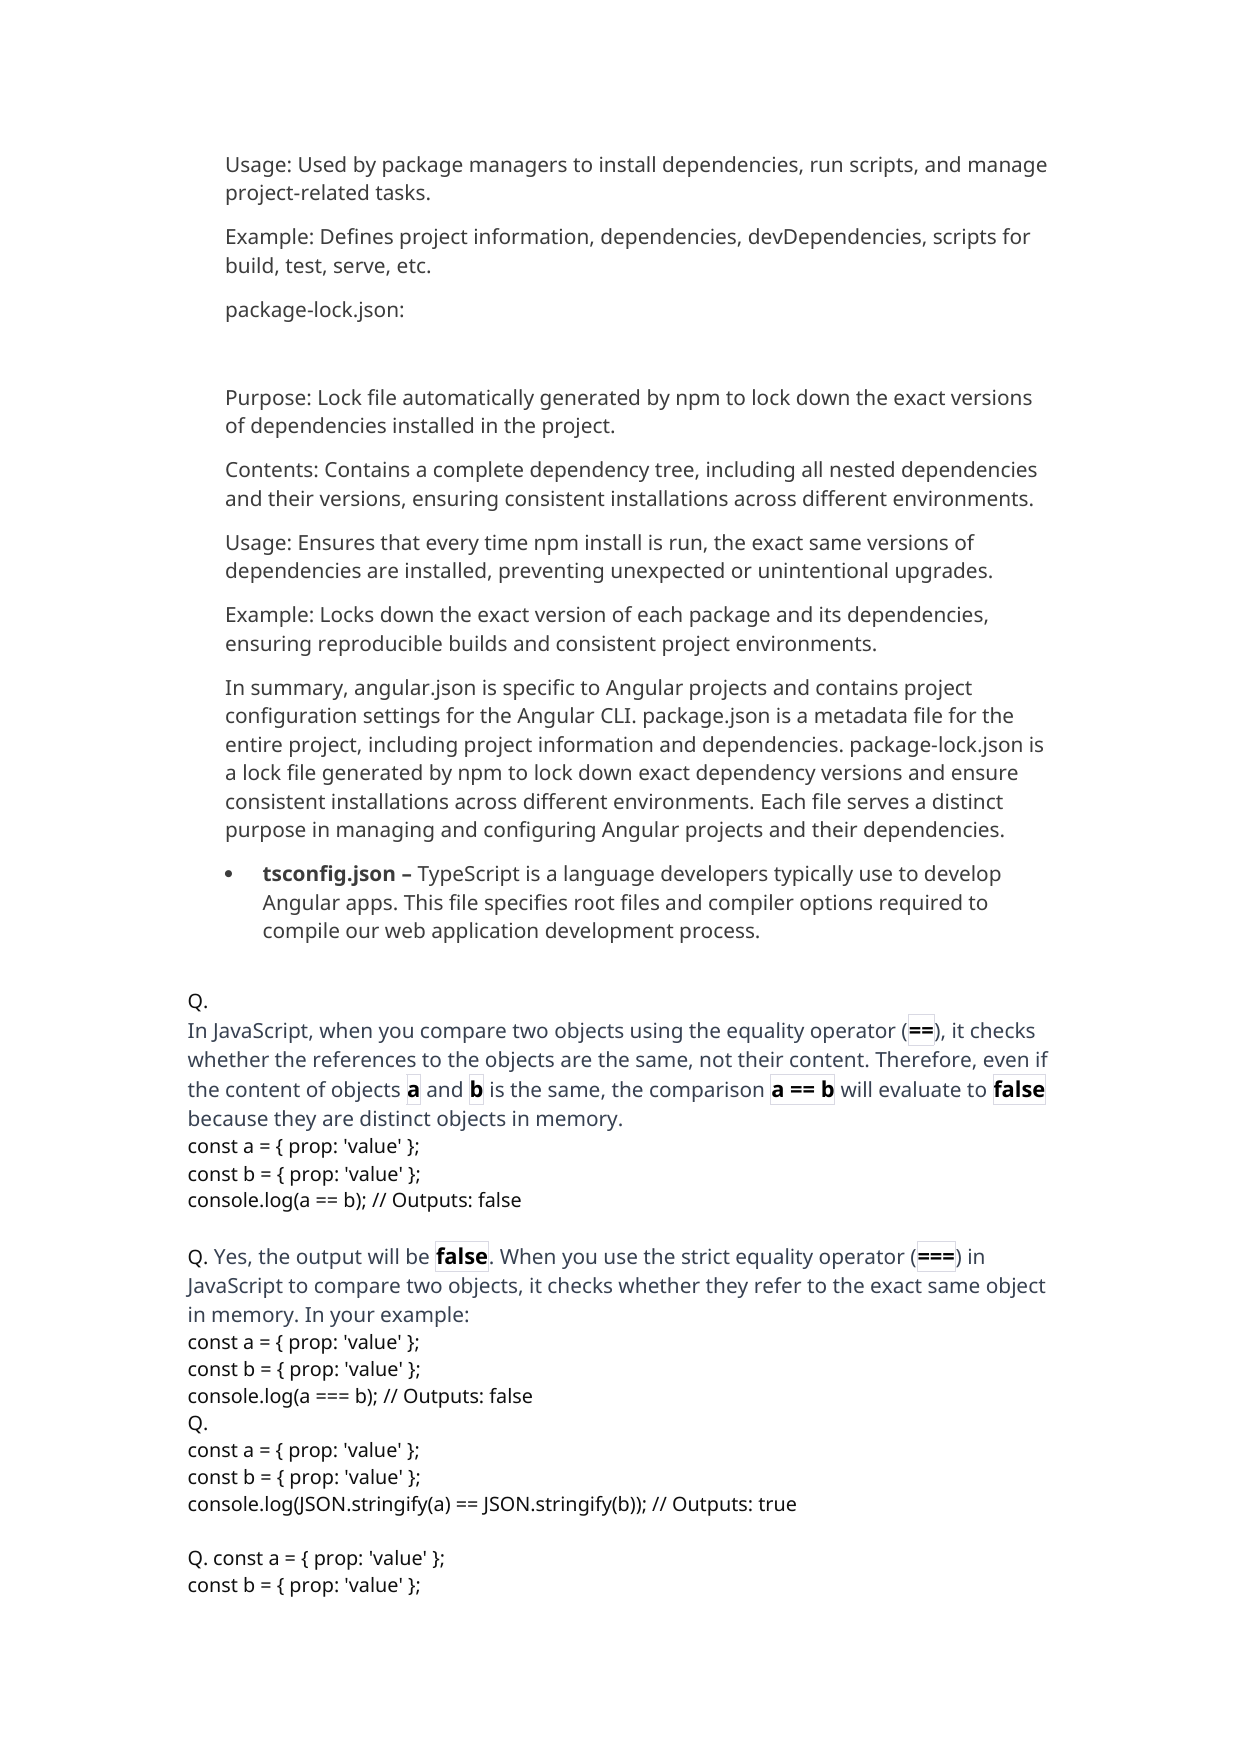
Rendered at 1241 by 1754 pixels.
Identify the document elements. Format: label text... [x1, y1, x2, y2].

text Q. In JavaScript, when you compare two objects using the equality operator (==), it checks whether the references to the objects are the same, not their content. Therefore, even if the content of objects a and b is the same, the comparison a == b will evaluate to false because they are distinct objects in memory. [187, 987, 1053, 1133]
text const a = { prop: 'value' }; [187, 1133, 1053, 1160]
text Q. Yes, the output will be false. When you use the strict equality operator (===) in JavaScript to compare two objects, it checks whether they refer to the exact same object in memory. In your example: [187, 1241, 1053, 1328]
text Example: Defines project information, dependencies, devDependencies, scripts for build, test, serve, etc. [225, 222, 1053, 279]
text const b = { prop: 'value' }; [187, 1355, 1053, 1382]
text Contents: Contains a complete dependency tree, including all nested dependencies and their versions, ensuring consistent installations across different environments. [225, 456, 1053, 512]
text const b = { prop: 'value' }; [187, 1571, 1053, 1598]
text package-lock.json: [225, 295, 1053, 323]
text const a = { prop: 'value' }; [187, 1328, 1053, 1355]
text Usage: Used by package managers to install dependencies, run scripts, and manage project-related tasks. [225, 150, 1053, 207]
text Usage: Ensures that every time npm install is run, the exact same versions of dependencies are installed, preventing unexpected or unintentional upgrades. [225, 528, 1053, 585]
text Q. const a = { prop: 'value' }; [187, 1544, 1053, 1571]
text Purpose: Lock file automatically generated by npm to lock down the exact versions of dependencies installed in the project. [225, 383, 1053, 440]
text console.log(a == b); // Outputs: false [187, 1187, 1053, 1214]
text In summary, angular.json is specific to Angular projects and contains project configuration settings for the Angular CLI. package.json is a metadata file for the entire project, including project information and dependencies. package-lock.json is a lock file generated by npm to lock down exact dependency versions and ensure consistent installations across different environments. Each file serves a distinct purpose in managing and configuring Angular projects and their dependencies. [225, 673, 1053, 844]
list tsconfig.json – TypeScript is a language developers typically use to develop Angular apps. This file specifies root files and compiler options required to compile our web application development process. [225, 859, 1053, 945]
text const a = { prop: 'value' }; [187, 1436, 1053, 1463]
text Example: Locks down the exact version of each package and its dependencies, ensuring reproducible builds and consistent project environments. [225, 601, 1053, 657]
text console.log(a === b); // Outputs: false [187, 1382, 1053, 1409]
text const b = { prop: 'value' }; [187, 1463, 1053, 1490]
text console.log(JSON.stringify(a) == JSON.stringify(b)); // Outputs: true [187, 1490, 1053, 1517]
text Q. [187, 1409, 1053, 1436]
text const b = { prop: 'value' }; [187, 1160, 1053, 1187]
